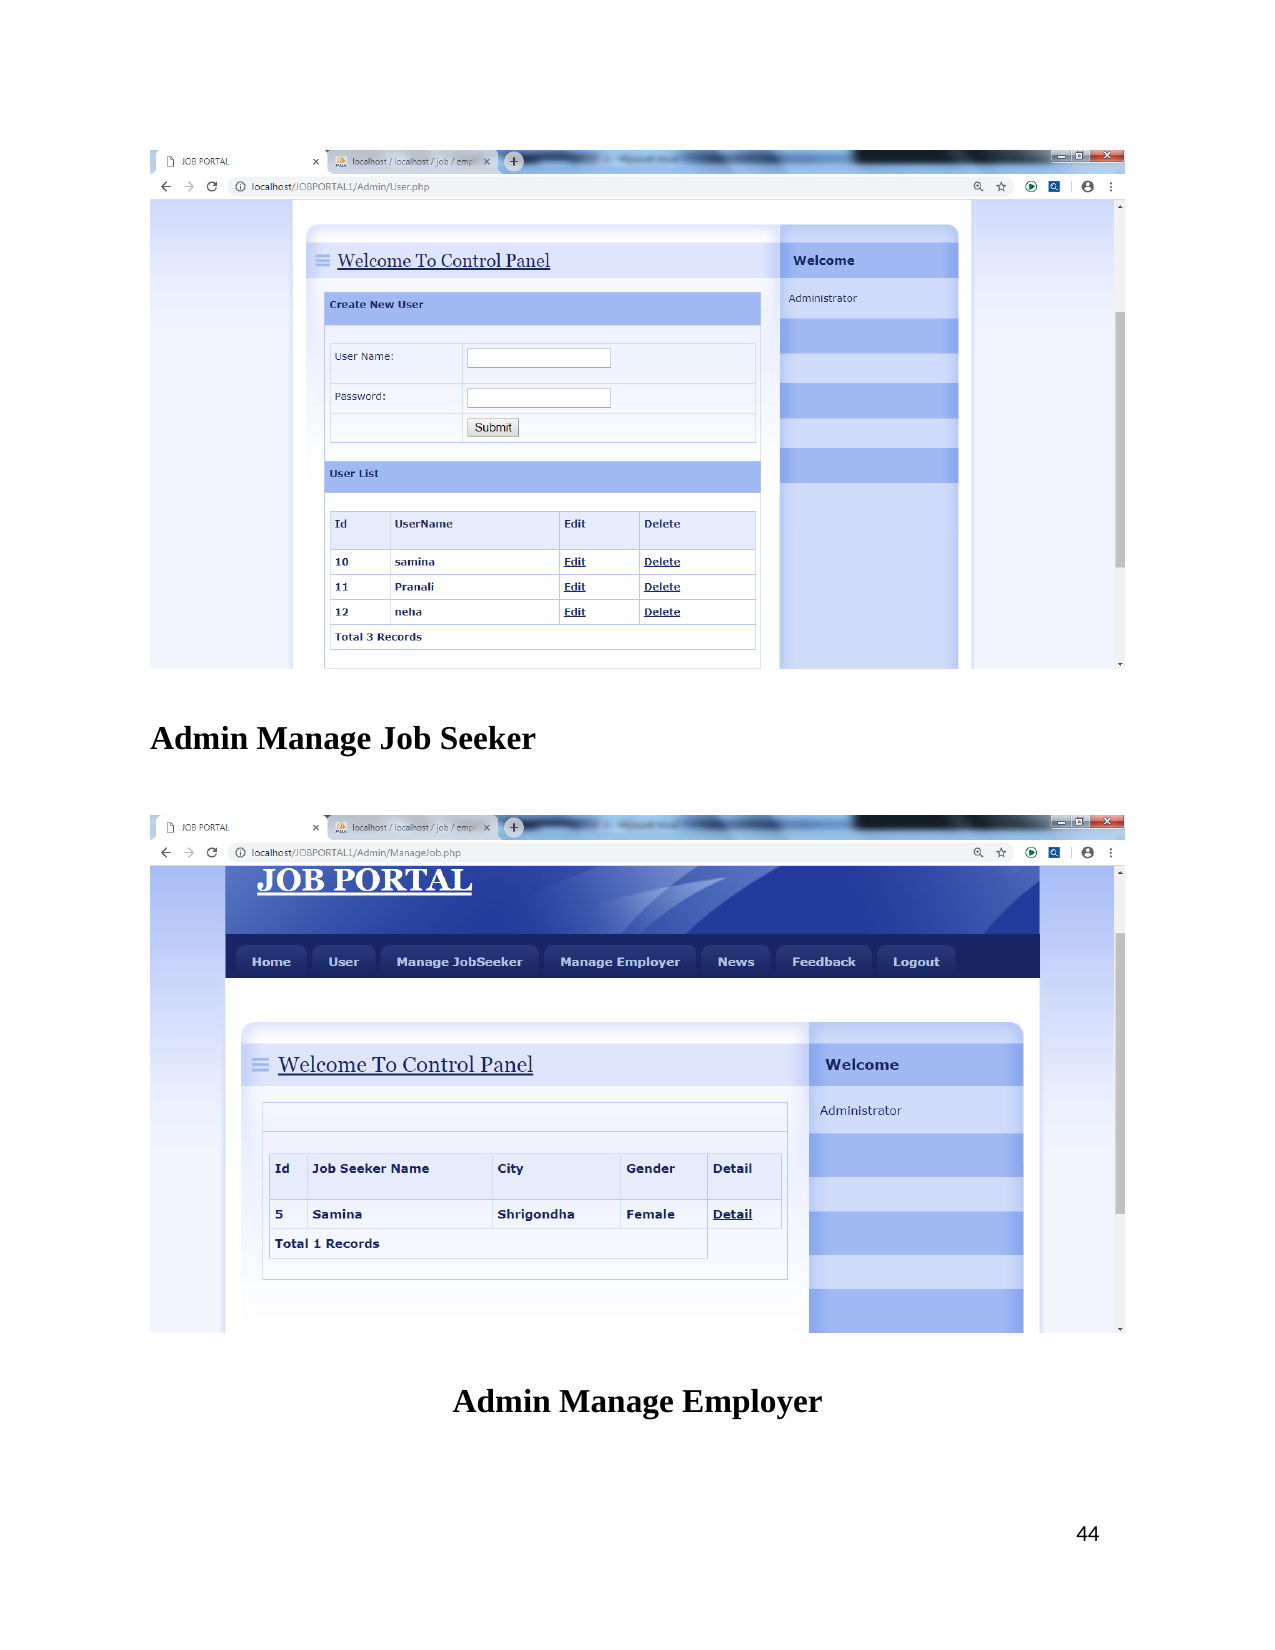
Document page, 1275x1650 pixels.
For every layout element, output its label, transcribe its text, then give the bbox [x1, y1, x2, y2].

text Admin Manage Job Seeker [150, 718, 1125, 756]
text Admin Manage Employer [150, 1382, 1125, 1420]
picture [150, 815, 1125, 1333]
picture [150, 150, 1125, 669]
